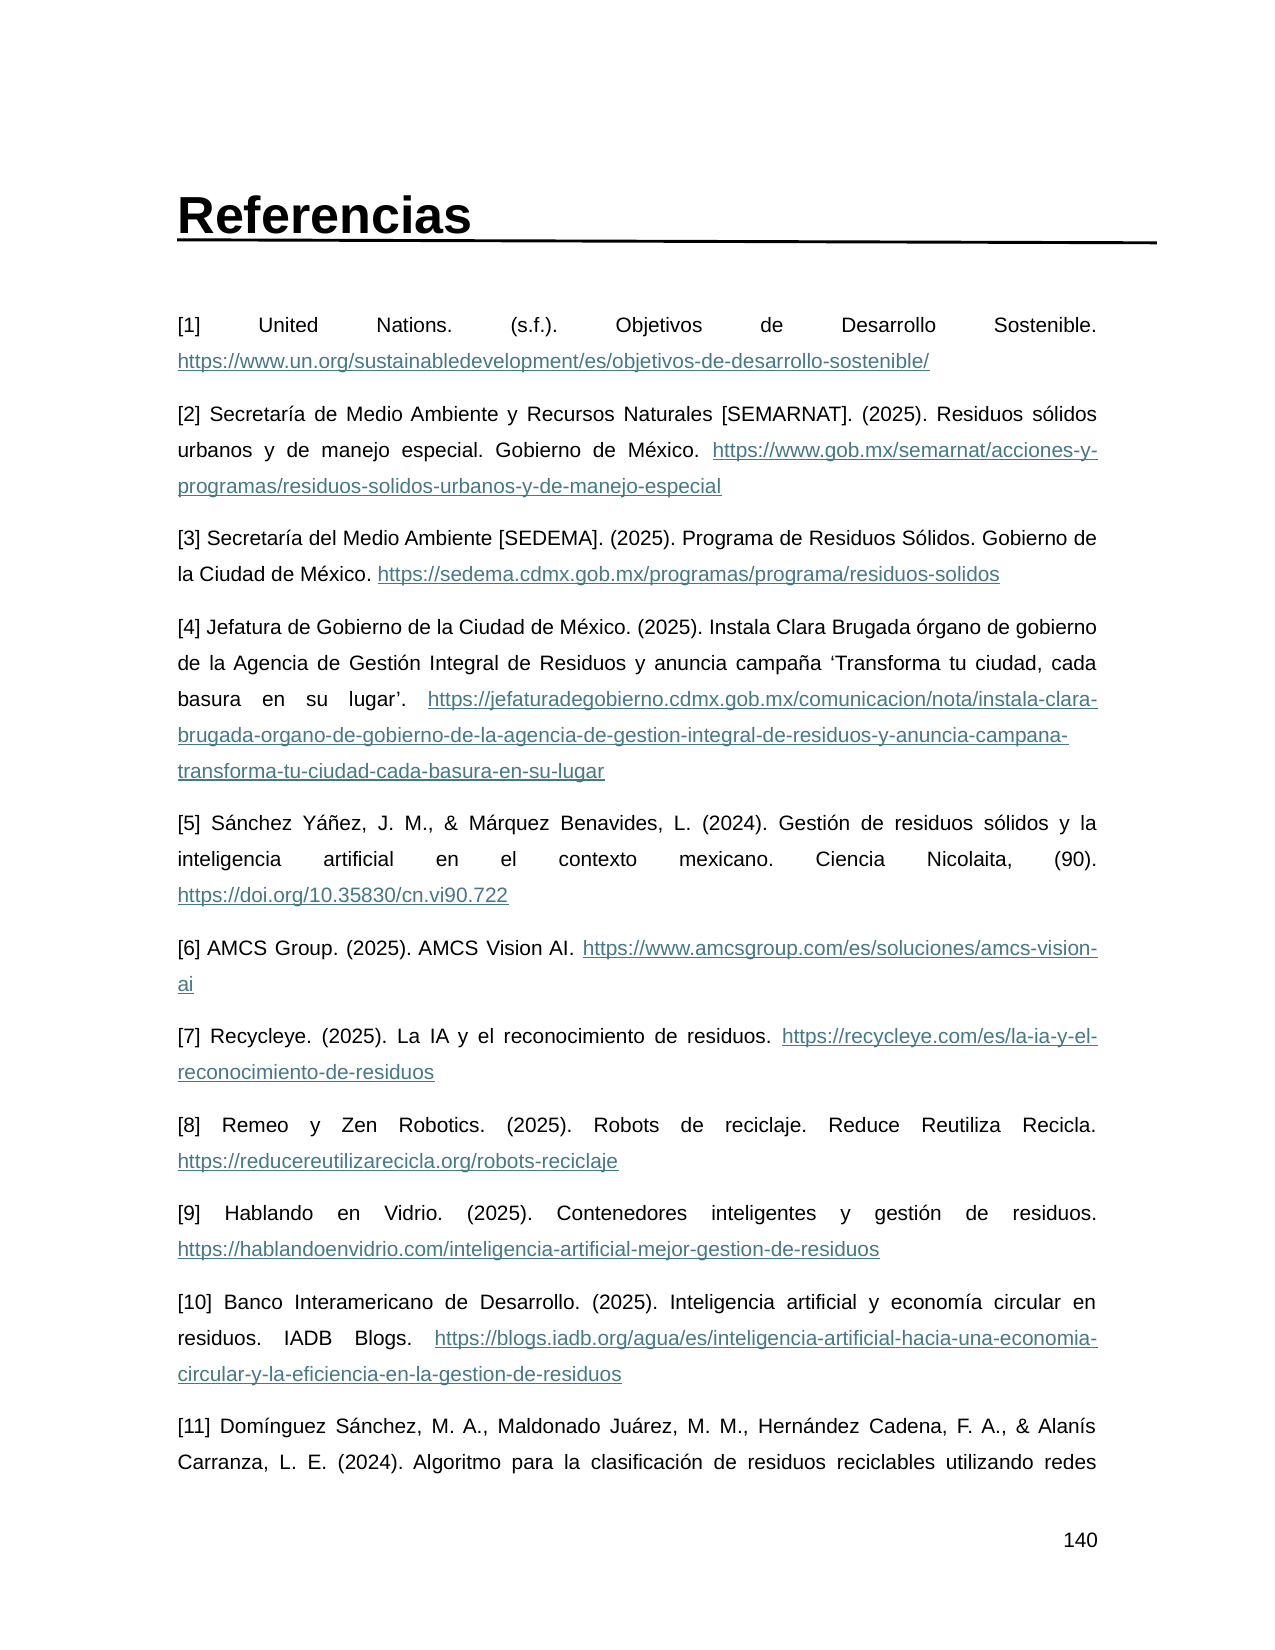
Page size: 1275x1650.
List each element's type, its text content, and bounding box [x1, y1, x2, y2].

text [5] Sánchez Yáñez, J. M., & Márquez Benavides, L. (2024). Gestión de residuos sólidos y la inteligencia artificial en el contexto mexicano. Ciencia Nicolaita, (90). https://doi.org/10.35830/cn.vi90.722 [177, 811, 1098, 907]
text [3] Secretaría del Medio Ambiente [SEDEMA]. (2025). Programa de Residuos Sólidos. Gobierno de la Ciudad de México. https://sedema.cdmx.gob.mx/programas/programa/residuos-solidos [177, 526, 1098, 586]
text [8] Remeo y Zen Robotics. (2025). Robots de reciclaje. Reduce Reutiliza Recicla. https://reducereutilizarecicla.org/robots-reciclaje [177, 1113, 1098, 1173]
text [177, 1414, 1098, 1474]
text [6] AMCS Group. (2025). AMCS Vision AI. https://www.amcsgroup.com/es/soluciones/amcs-vision-ai [177, 936, 1098, 996]
text [9] Hablando en Vidrio. (2025). Contenedores inteligentes y gestión de residuos. https://hablandoenvidrio.com/inteligencia-artificial-mejor-gestion-de-residuos [177, 1201, 1098, 1261]
text [2] Secretaría de Medio Ambiente y Recursos Naturales [SEMARNAT]. (2025). Residuos sólidos urbanos y de manejo especial. Gobierno de México. https://www.gob.mx/semarnat/acciones-y-programas/residuos-solidos-urbanos-y-de-manejo-especial [177, 402, 1098, 498]
text [1] United Nations. (s.f.). Objetivos de Desarrollo Sostenible. https://www.un.org/sustainabledevelopment/es/objetivos-de-desarrollo-sostenible/ [177, 313, 1098, 373]
text [4] Jefatura de Gobierno de la Ciudad de México. (2025). Instala Clara Brugada órgano de gobierno de la Agencia de Gestión Integral de Residuos y anuncia campaña ‘Transforma tu ciudad, cada basura en su lugar’. https://jefaturadegobierno.cdmx.gob.mx/comunicacion/nota/instala-clara-brugada-organo-de-gobierno-de-la-agencia-de-gestion-integral-de-residuos-y-anuncia-campana-transforma-tu-ciudad-cada-basura-en-su-lugar [177, 615, 1098, 782]
subtitle Referencias [177, 185, 1098, 245]
text [7] Recycleye. (2025). La IA y el reconocimiento de residuos. https://recycleye.com/es/la-ia-y-el-reconocimiento-de-residuos [177, 1024, 1098, 1084]
text [10] Banco Interamericano de Desarrollo. (2025). Inteligencia artificial y economía circular en residuos. IADB Blogs. https://blogs.iadb.org/agua/es/inteligencia-artificial-hacia-una-economia-circular-y-la-eficiencia-en-la-gestion-de-residuos [177, 1290, 1098, 1386]
